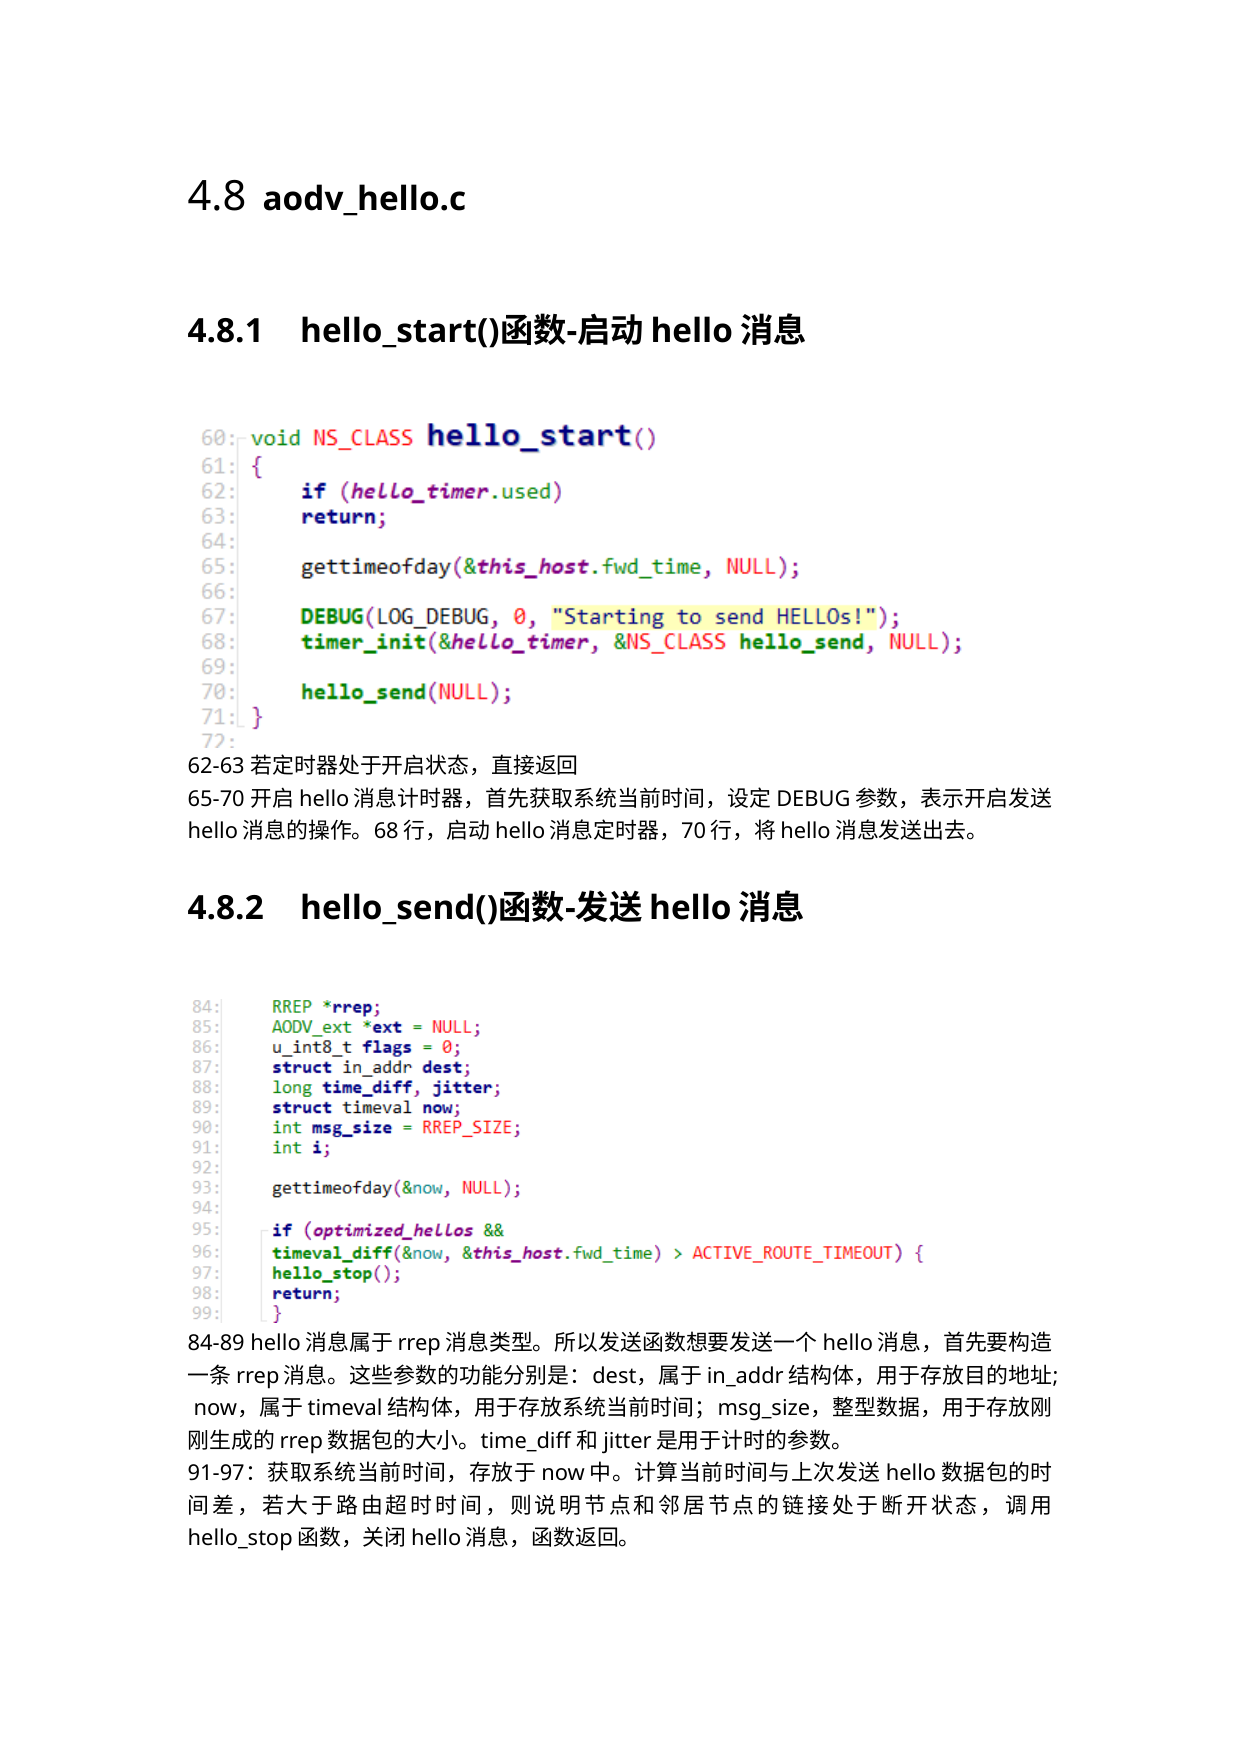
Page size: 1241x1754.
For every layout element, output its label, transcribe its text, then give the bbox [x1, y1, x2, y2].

subtitle hello_start()函数-启动hello消息 [187, 295, 1053, 360]
text 65-70 开启hello消息计时器，首先获取系统当前时间，设定DEBUG参数，表示开启发送hello消息的操作。68行，启动hello消息定时器，70行，将hello消息发送出去。 [187, 780, 1053, 845]
picture [187, 999, 942, 1323]
text 91-97：获取系统当前时间，存放于now中。计算当前时间与上次发送hello数据包的时间差，若大于路由超时时间，则说明节点和邻居节点的链接处于断开状态，调用hello_stop函数，关闭hello消息，函数返回。 [187, 1455, 1053, 1552]
subtitle aodv_hello.c [187, 162, 1053, 227]
text 84-89 hello消息属于rrep消息类型。所以发送函数想要发送一个hello消息，首先要构造一条rrep消息。这些参数的功能分别是：dest，属于in_addr结构体，用于存放目的地址; now，属于timeval结构体，用于存放系统当前时间；msg_size，整型数据，用于存放刚刚生成的rrep数据包的大小。time_diff 和 jitter是用于计时的参数。 [187, 1325, 1053, 1455]
picture [187, 422, 996, 748]
subtitle hello_send()函数-发送hello消息 [187, 872, 1053, 937]
text 62-63 若定时器处于开启状态，直接返回 [187, 748, 1053, 780]
